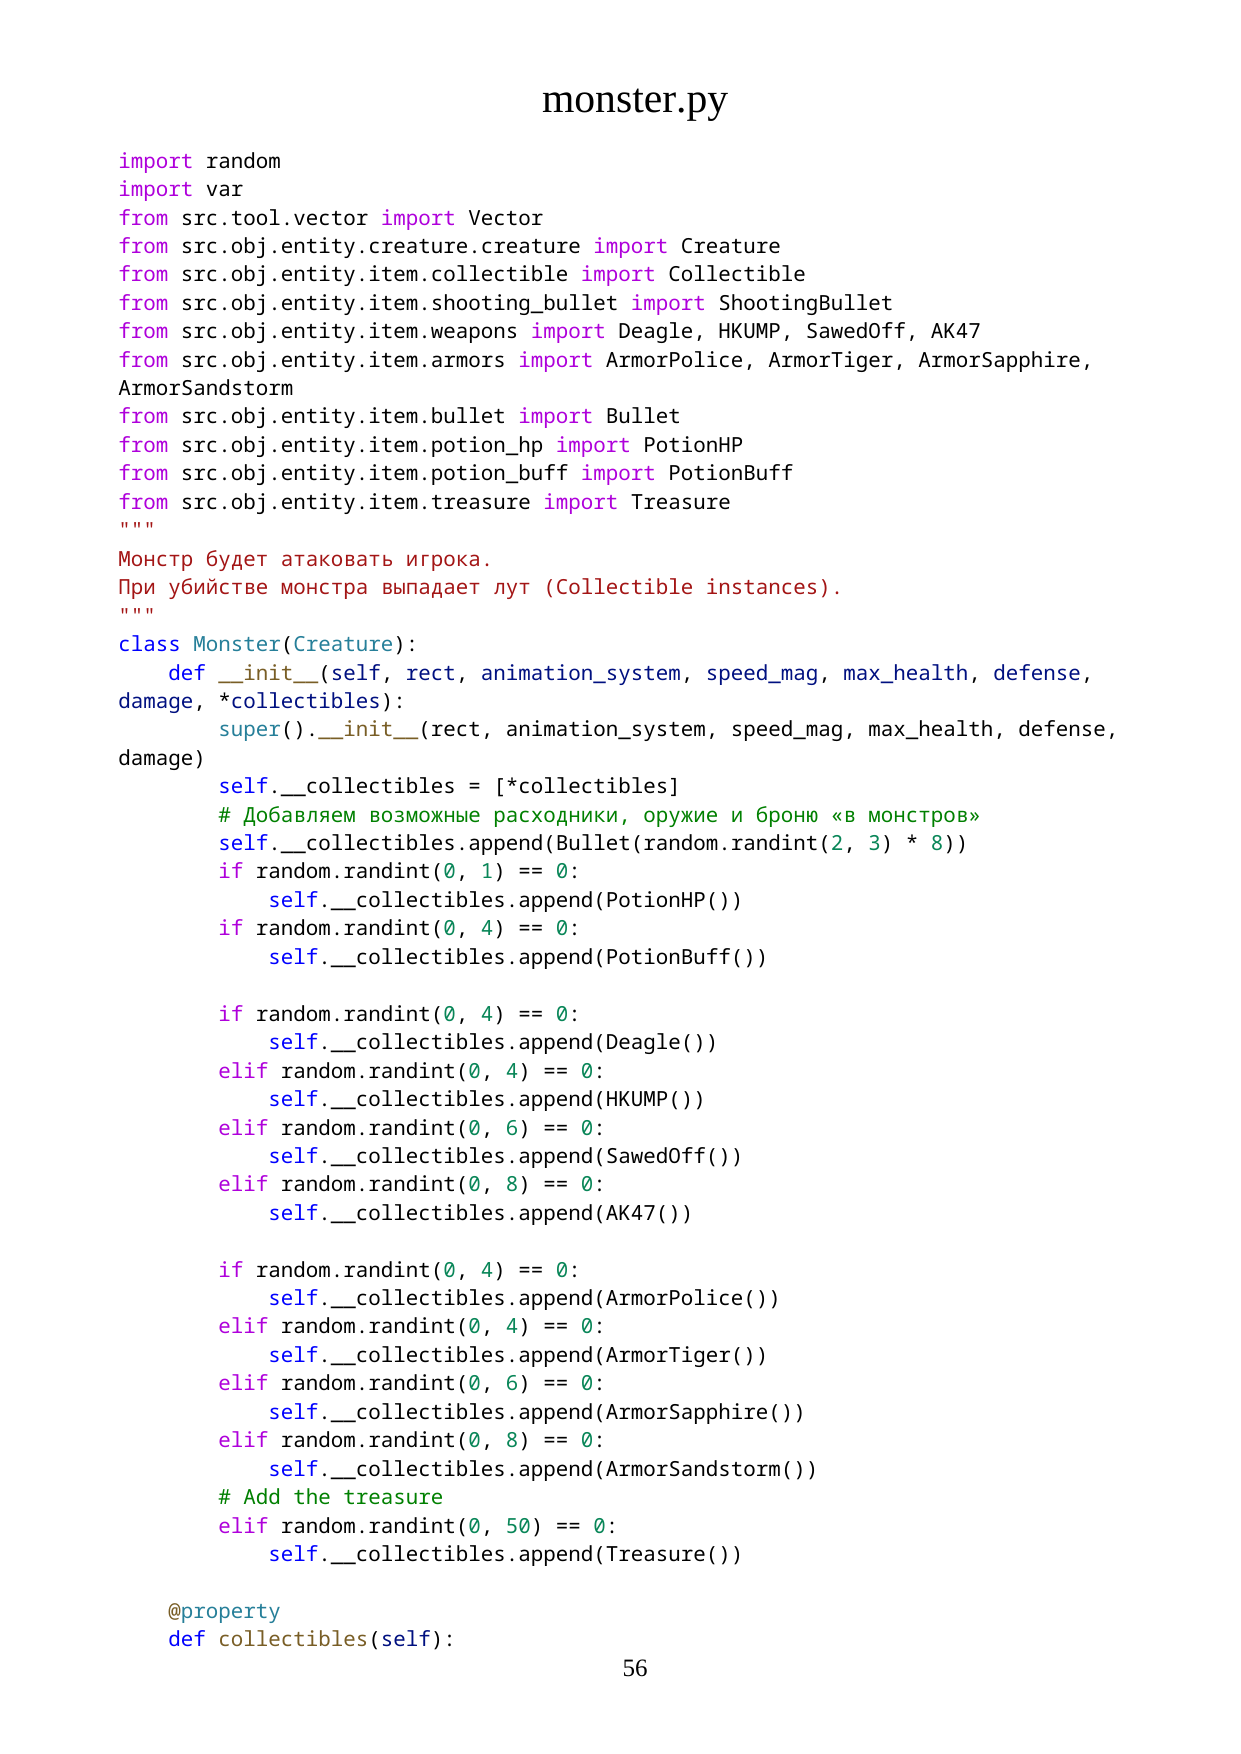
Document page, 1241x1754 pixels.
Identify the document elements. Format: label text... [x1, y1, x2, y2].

text from src.tool.vector import Vector [118, 203, 1152, 231]
text self.__collectibles.append(PotionBuff()) [118, 942, 1152, 970]
text from src.obj.entity.item.potion_hp import PotionHP [118, 430, 1152, 458]
text def __init__(self, rect, animation_system, speed_mag, max_health, defense, damage, *collectibles): [118, 658, 1152, 714]
text self.__collectibles.append(Treasure()) [118, 1539, 1152, 1568]
text elif random.randint(0, 6) == 0: [118, 1368, 1152, 1397]
text class Monster(Creature): [118, 629, 1152, 658]
text if random.randint(0, 1) == 0: [118, 857, 1152, 885]
text self.__collectibles.append(PotionHP()) [118, 885, 1152, 913]
text from src.obj.entity.item.weapons import Deagle, HKUMP, SawedOff, AK47 [118, 316, 1152, 345]
text self.__collectibles = [*collectibles] [118, 771, 1152, 800]
text from src.obj.entity.item.collectible import Collectible [118, 259, 1152, 288]
text """ [118, 515, 1152, 544]
text import random [118, 146, 1152, 174]
text elif random.randint(0, 4) == 0: [118, 1312, 1152, 1340]
text self.__collectibles.append(ArmorSapphire()) [118, 1397, 1152, 1425]
text if random.randint(0, 4) == 0: [118, 999, 1152, 1027]
text self.__collectibles.append(Bullet(random.randint(2, 3) * 8)) [118, 828, 1152, 857]
text elif random.randint(0, 8) == 0: [118, 1425, 1152, 1454]
text def collectibles(self): [118, 1624, 1152, 1653]
text elif random.randint(0, 4) == 0: [118, 1056, 1152, 1084]
text При убийстве монстра выпадает лут (Collectible instances). [118, 572, 1152, 601]
text self.__collectibles.append(ArmorPolice()) [118, 1283, 1152, 1312]
text self.__collectibles.append(ArmorSandstorm()) [118, 1454, 1152, 1482]
text super().__init__(rect, animation_system, speed_mag, max_health, defense, damage) [118, 714, 1152, 771]
text self.__collectibles.append(ArmorTiger()) [118, 1340, 1152, 1368]
text if random.randint(0, 4) == 0: [118, 913, 1152, 942]
text Монстр будет атаковать игрока. [118, 544, 1152, 572]
text @property [118, 1596, 1152, 1624]
text if random.randint(0, 4) == 0: [118, 1255, 1152, 1283]
text # Add the treasure [118, 1482, 1152, 1511]
text self.__collectibles.append(AK47()) [118, 1198, 1152, 1226]
text self.__collectibles.append(Deagle()) [118, 1027, 1152, 1056]
text from src.obj.entity.item.shooting_bullet import ShootingBullet [118, 288, 1152, 316]
text # Добавляем возможные расходники, оружие и броню «в монстров» [118, 800, 1152, 828]
text from src.obj.entity.item.bullet import Bullet [118, 402, 1152, 430]
text elif random.randint(0, 6) == 0: [118, 1113, 1152, 1141]
text elif random.randint(0, 50) == 0: [118, 1511, 1152, 1539]
text """ [118, 601, 1152, 629]
text self.__collectibles.append(SawedOff()) [118, 1141, 1152, 1169]
text from src.obj.entity.item.treasure import Treasure [118, 487, 1152, 515]
text monster.py [118, 74, 1152, 122]
text self.__collectibles.append(HKUMP()) [118, 1084, 1152, 1113]
text import var [118, 174, 1152, 203]
text from src.obj.entity.item.potion_buff import PotionBuff [118, 458, 1152, 487]
text from src.obj.entity.creature.creature import Creature [118, 231, 1152, 259]
text from src.obj.entity.item.armors import ArmorPolice, ArmorTiger, ArmorSapphire, ArmorSandstorm [118, 345, 1152, 402]
text elif random.randint(0, 8) == 0: [118, 1169, 1152, 1198]
